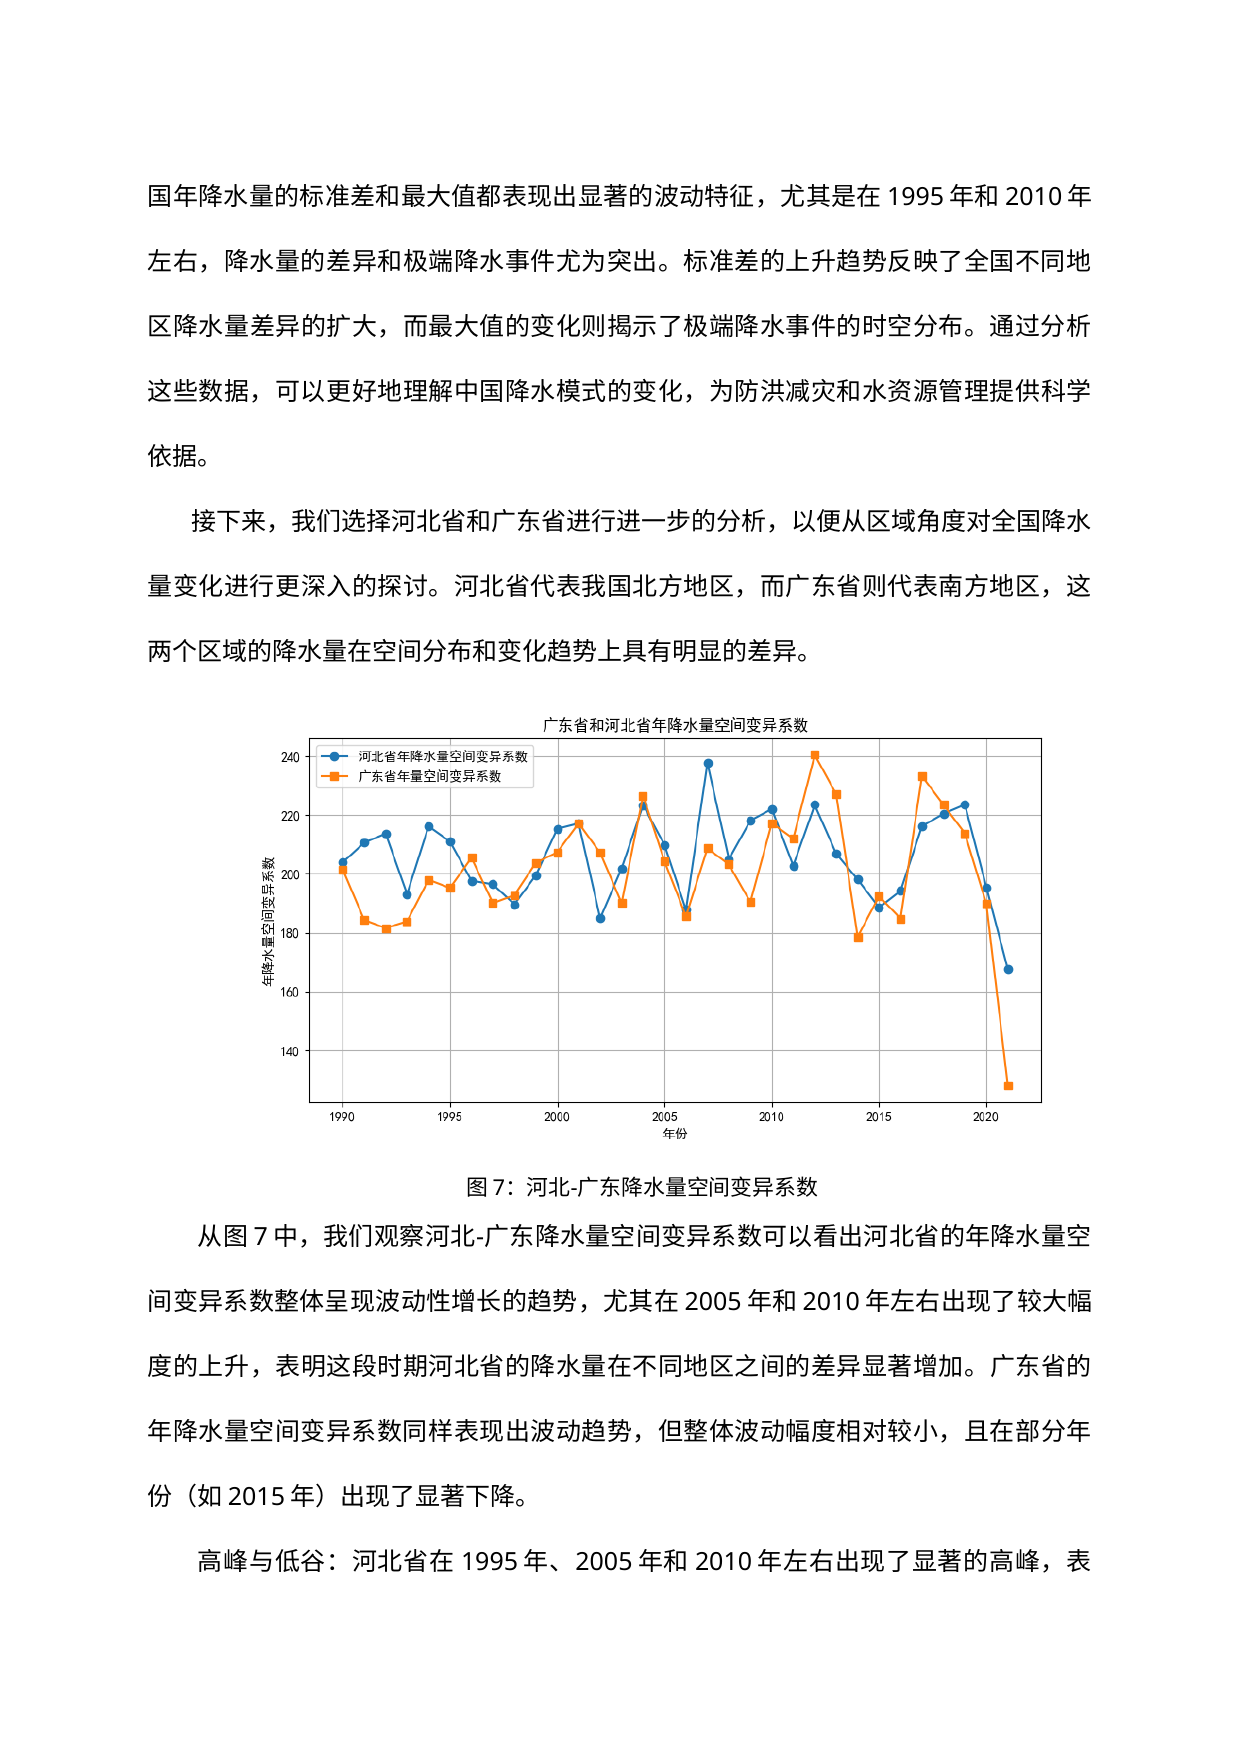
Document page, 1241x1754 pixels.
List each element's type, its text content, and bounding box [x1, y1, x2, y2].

text 图7：河北-广东降水量空间变异系数 [148, 1169, 1092, 1202]
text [148, 1527, 1092, 1592]
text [148, 162, 1092, 487]
text 接下来，我们选择河北省和广东省进行进一步的分析，以便从区域角度对全国降水量变化进行更深入的探讨。河北省代表我国北方地区，而广东省则代表南方地区，这两个区域的降水量在空间分布和变化趋势上具有明显的差异。 [148, 487, 1092, 682]
picture [191, 682, 1135, 1154]
text 从图7中，我们观察河北-广东降水量空间变异系数可以看出河北省的年降水量空间变异系数整体呈现波动性增长的趋势，尤其在2005年和2010年左右出现了较大幅度的上升，表明这段时期河北省的降水量在不同地区之间的差异显著增加。广东省的年降水量空间变异系数同样表现出波动趋势，但整体波动幅度相对较小，且在部分年份（如2015年）出现了显著下降。 [148, 1202, 1092, 1527]
